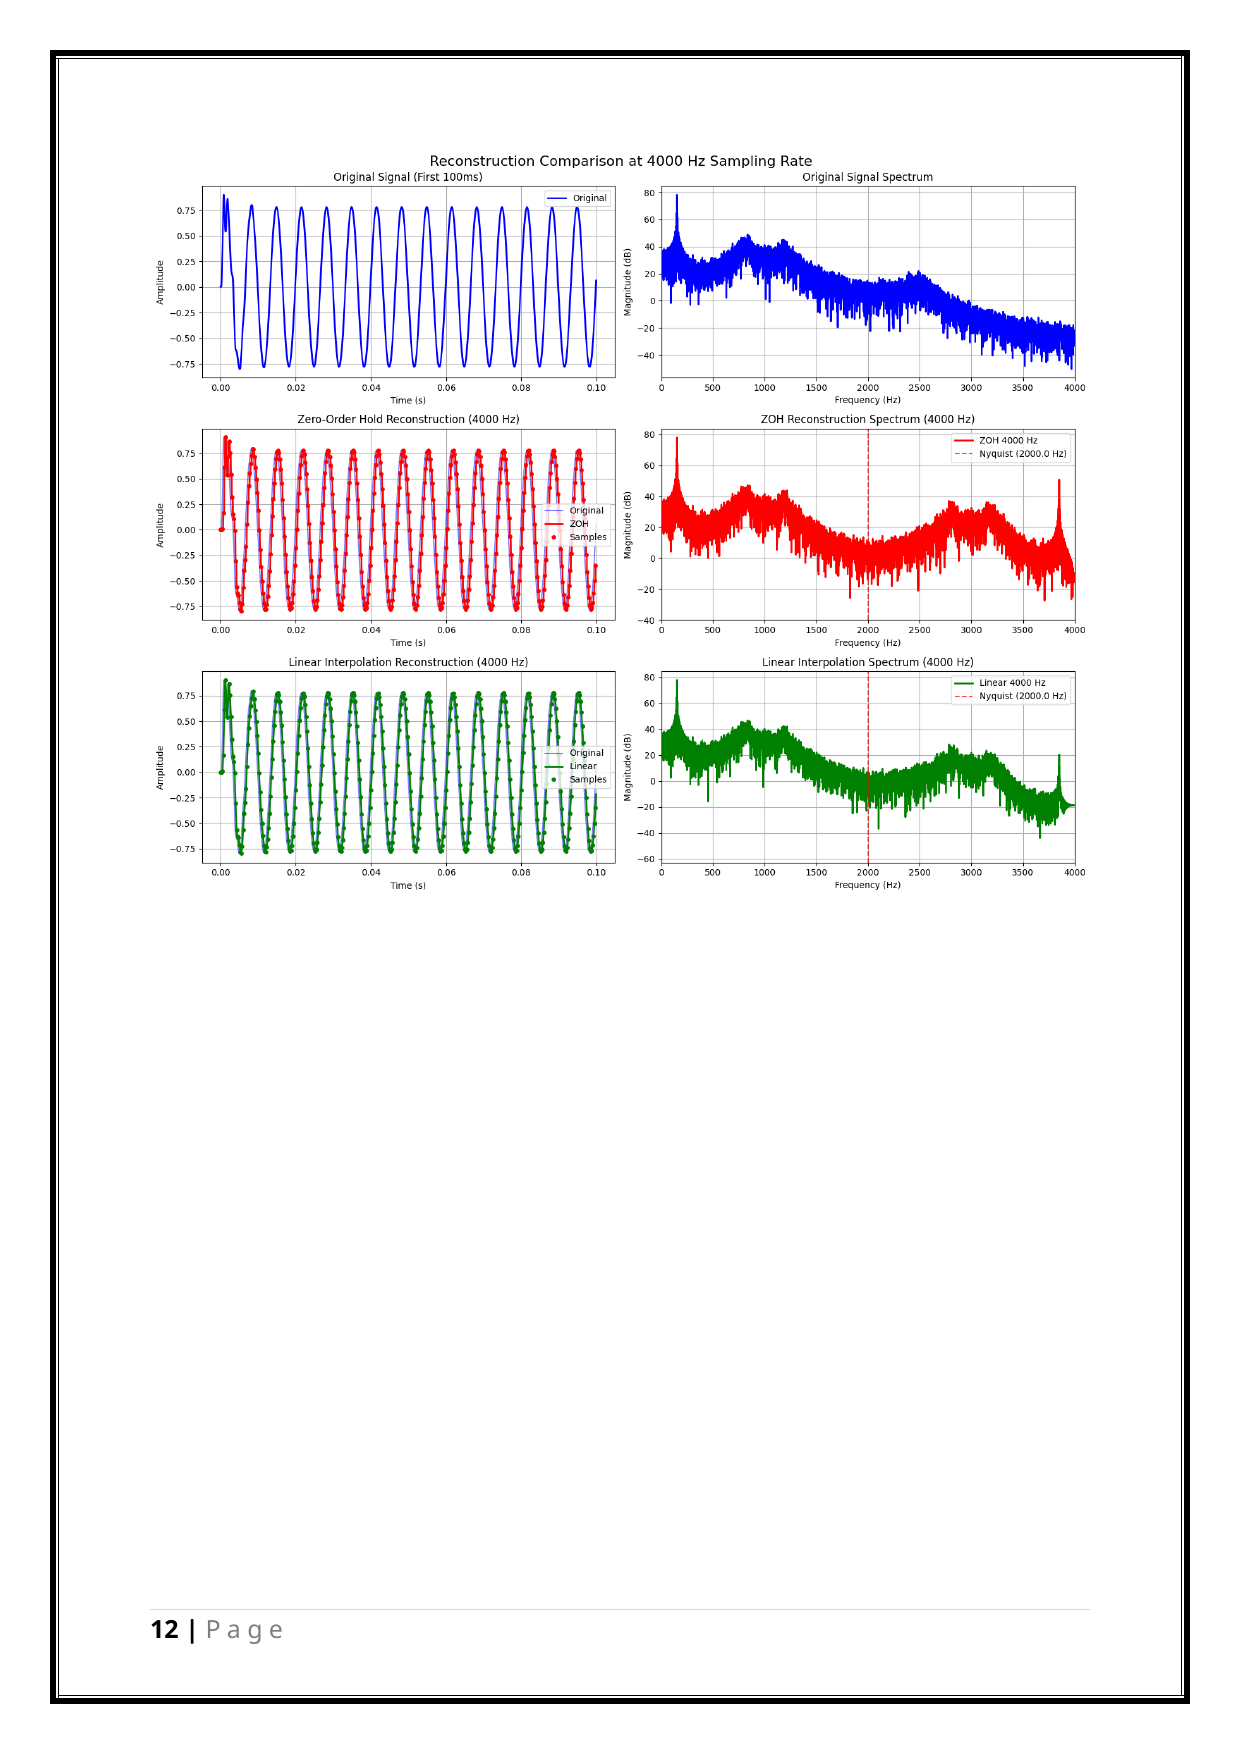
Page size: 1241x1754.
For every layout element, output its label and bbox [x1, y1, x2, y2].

picture [150, 150, 1091, 896]
